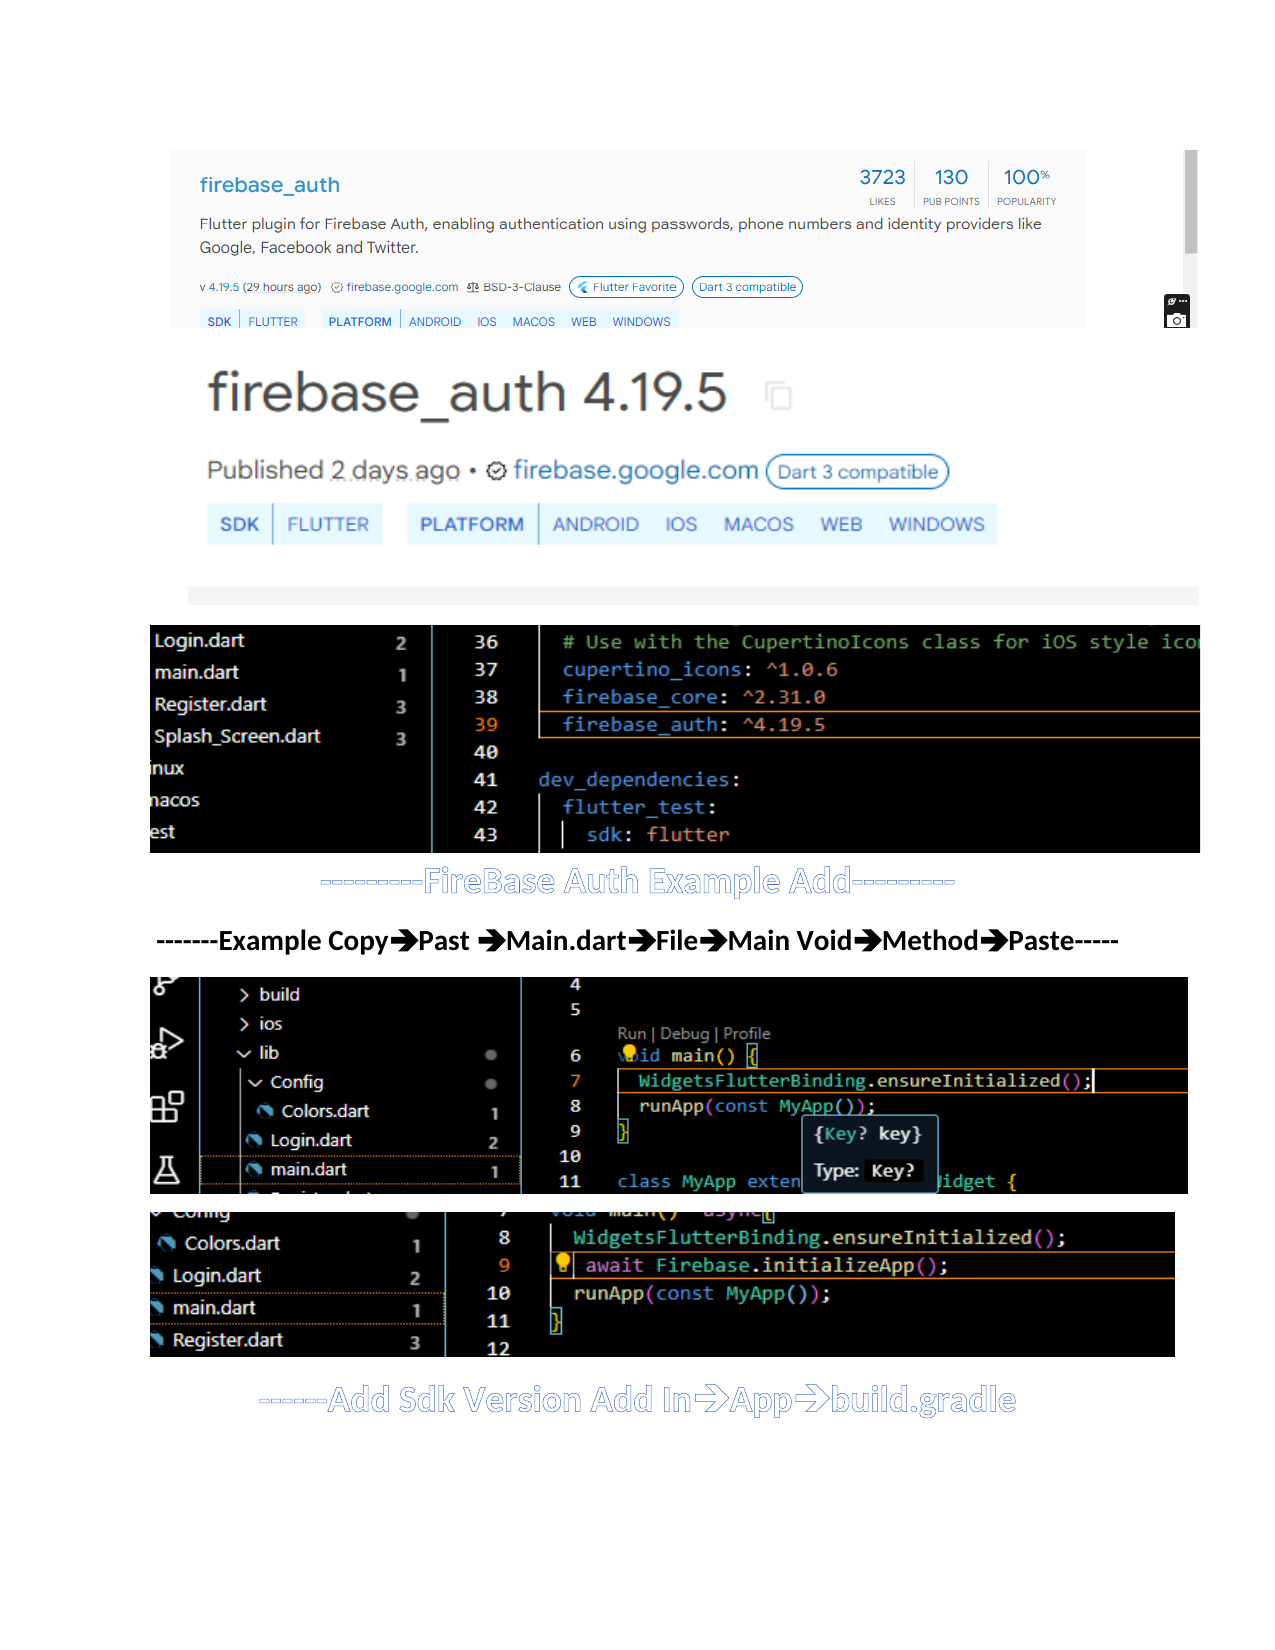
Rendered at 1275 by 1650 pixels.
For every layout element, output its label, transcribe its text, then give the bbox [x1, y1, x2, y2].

picture [150, 1212, 1175, 1357]
text ---------FireBase Auth Example Add--------- [150, 853, 1125, 902]
picture [150, 625, 1200, 853]
picture [150, 348, 1199, 605]
text -------Example CopyPast Main.dartFileMain VoidMethodPaste----- [150, 922, 1125, 958]
picture [150, 150, 1198, 328]
text ------Add Sdk Version Add InAppbuild.gradle [150, 1375, 1125, 1421]
picture [150, 977, 1188, 1194]
